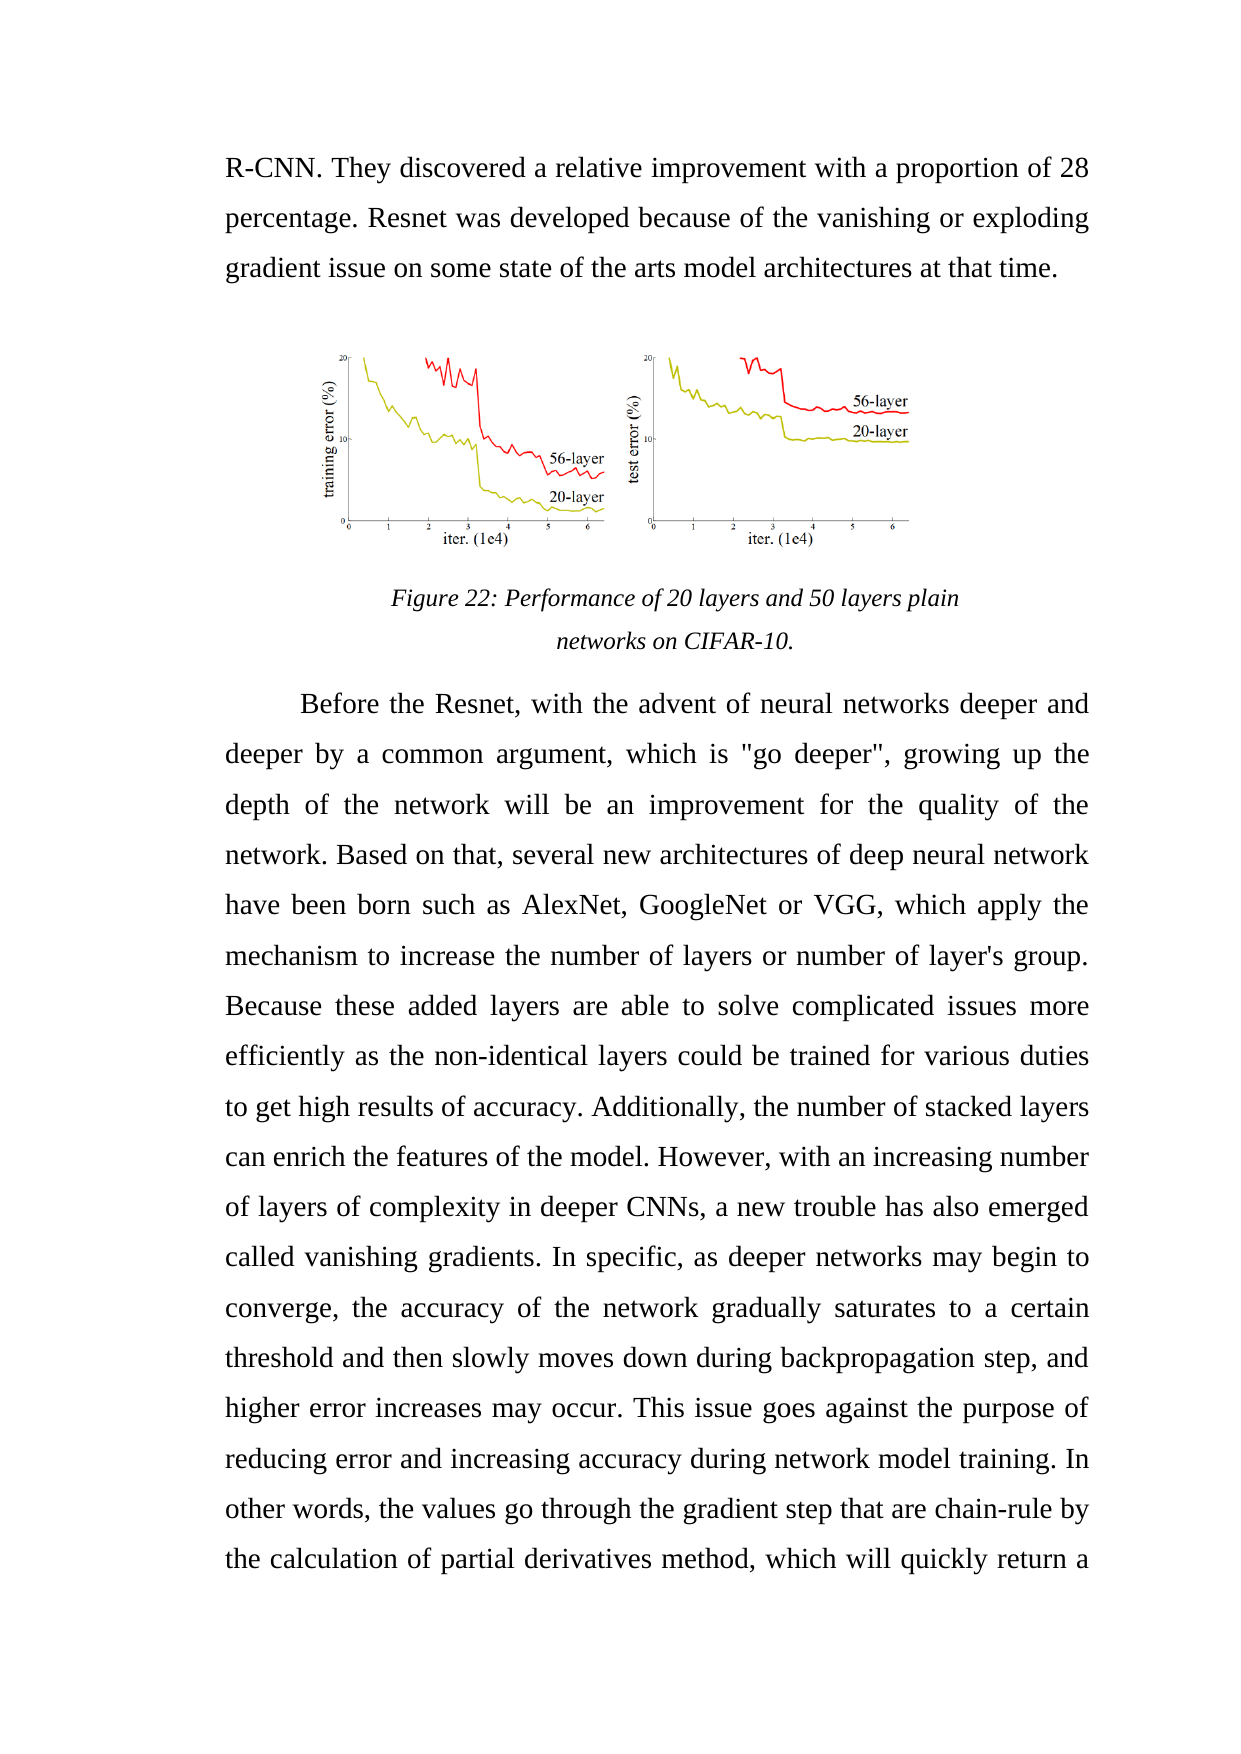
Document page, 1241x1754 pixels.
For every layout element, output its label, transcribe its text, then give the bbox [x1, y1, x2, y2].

picture [306, 317, 934, 553]
text Figure 22: Performance of 20 layers and 50 layers plain networks on CIFAR-10. [375, 583, 975, 655]
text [225, 150, 1090, 284]
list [225, 686, 1090, 1575]
